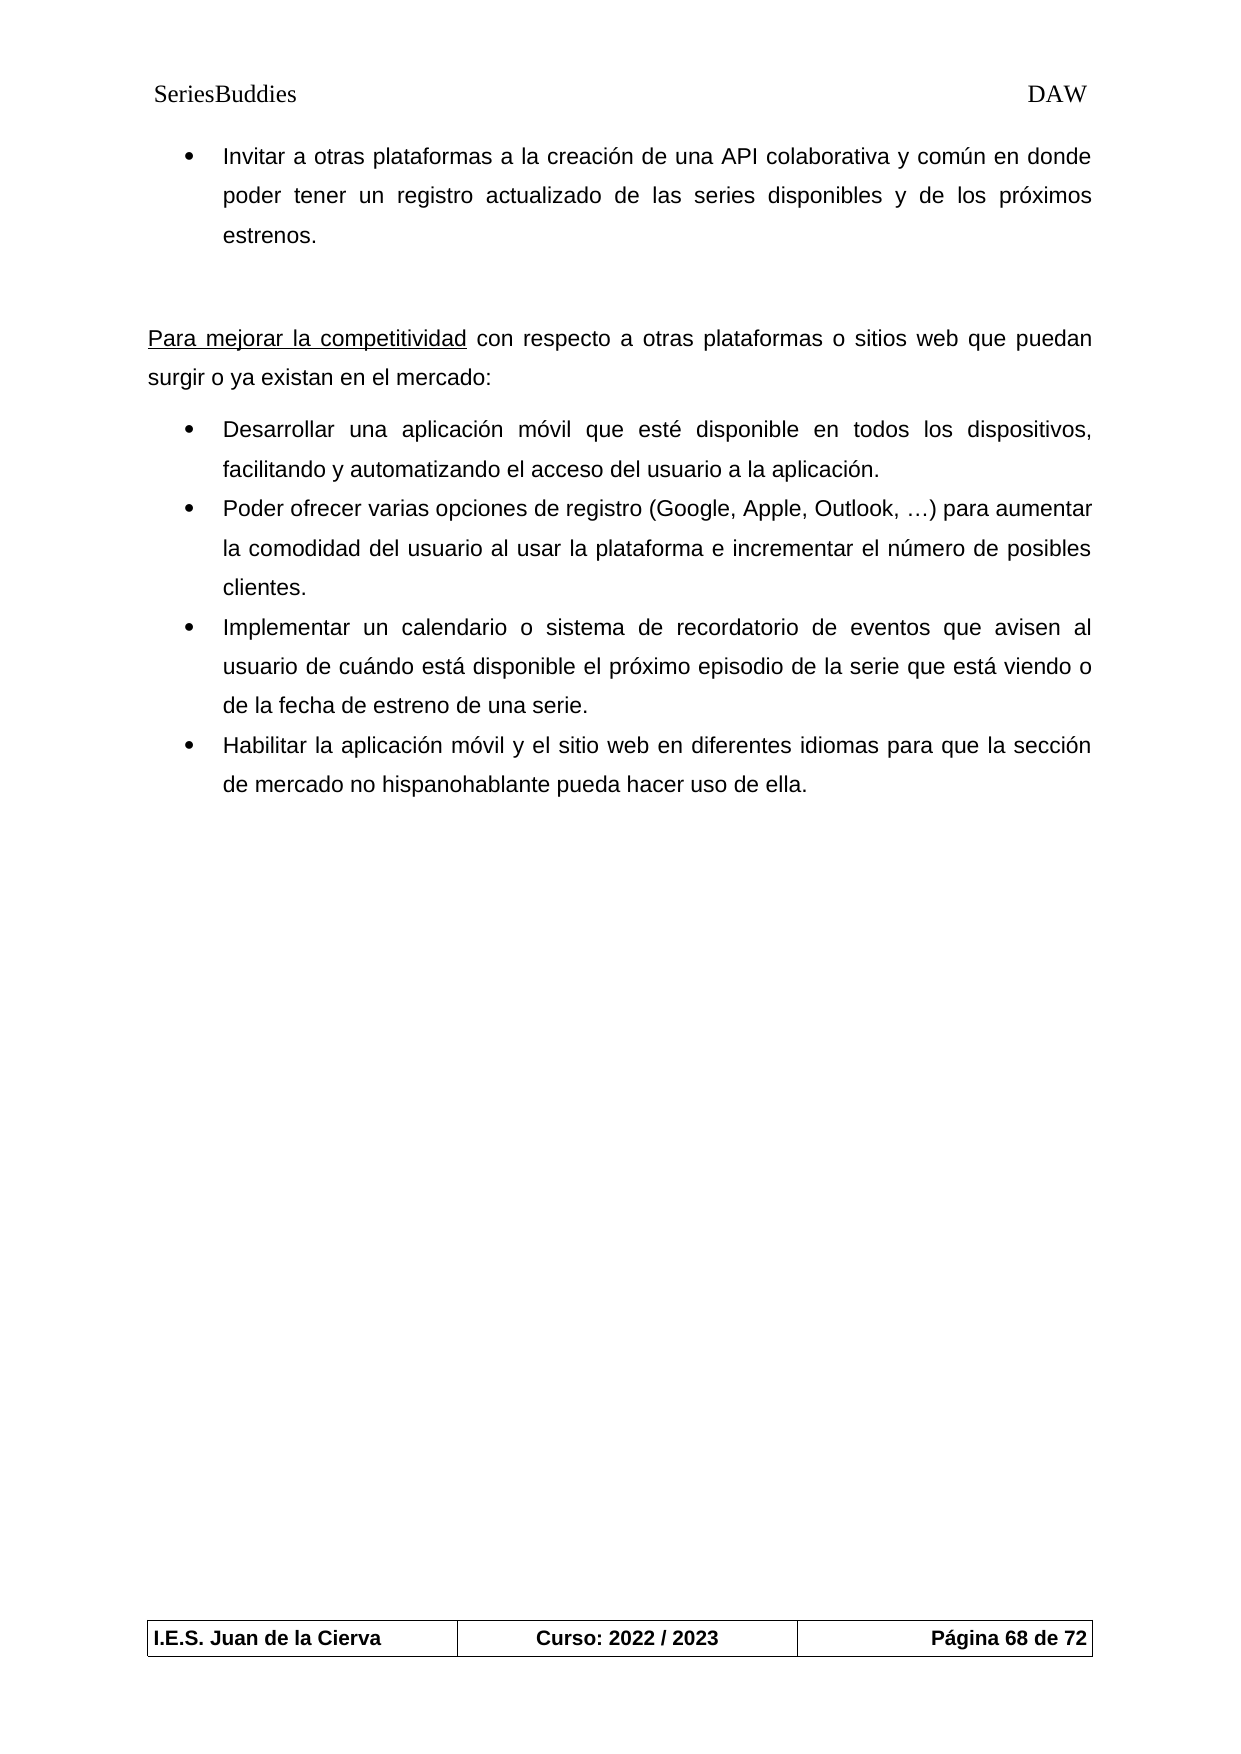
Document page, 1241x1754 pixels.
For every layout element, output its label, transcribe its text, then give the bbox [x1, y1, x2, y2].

list Poder ofrecer varias opciones de registro (Google, Apple, Outlook, …) para aumentar la comodidad del usuario al usar la plataforma e incrementar el número de posibles clientes. [185, 495, 1093, 600]
text Para mejorar la competitividad con respecto a otras plataformas o sitios web que puedan surgir o ya existan en el mercado: [148, 325, 1093, 391]
list Desarrollar una aplicación móvil que esté disponible en todos los dispositivos, facilitando y automatizando el acceso del usuario a la aplicación. [185, 416, 1093, 482]
list Implementar un calendario o sistema de recordatorio de eventos que avisen al usuario de cuándo está disponible el próximo episodio de la serie que está viendo o de la fecha de estreno de una serie. [185, 613, 1093, 719]
list Invitar a otras plataformas a la creación de una API colaborativa y común en donde poder tener un registro actualizado de las series disponibles y de los próximos estrenos. [185, 143, 1093, 248]
list Habilitar la aplicación móvil y el sitio web en diferentes idiomas para que la sección de mercado no hispanohablante pueda hacer uso de ella. [185, 732, 1093, 798]
